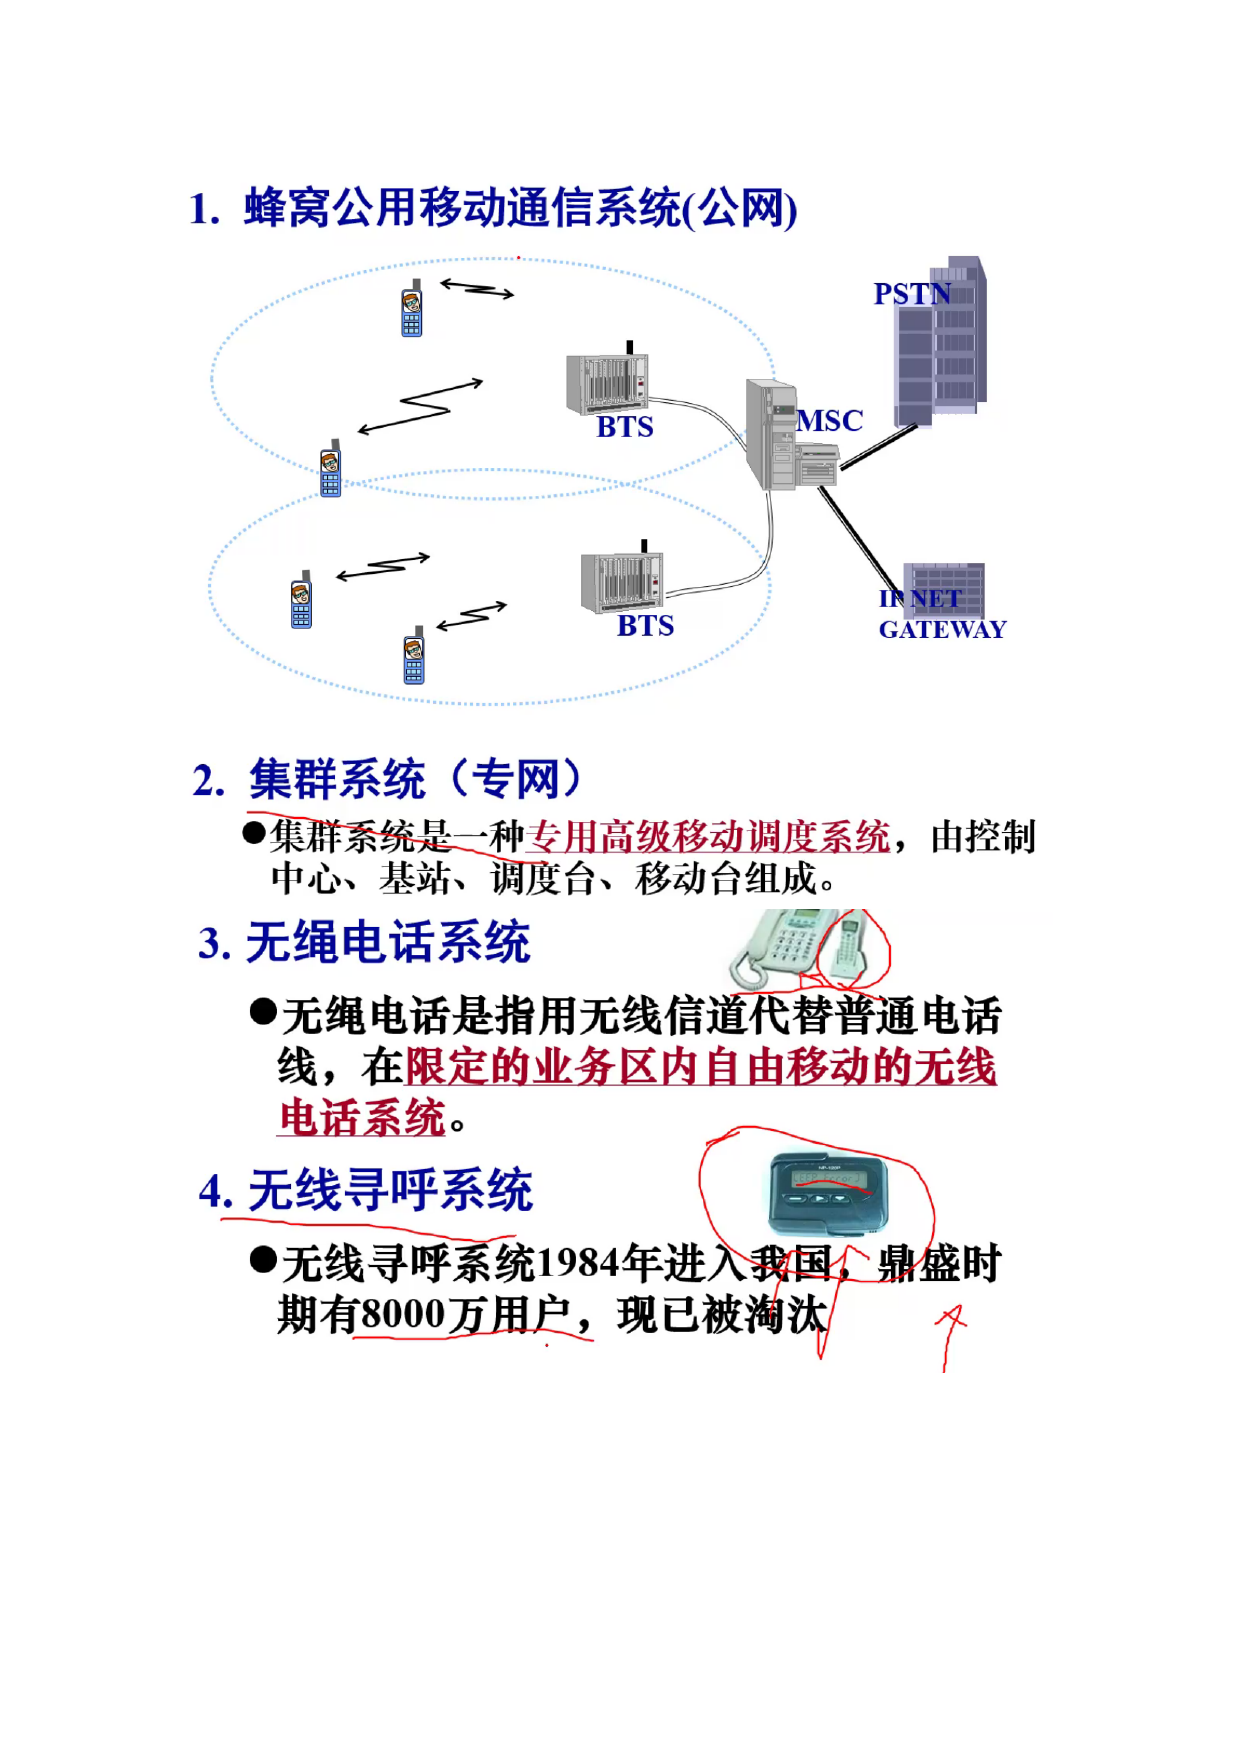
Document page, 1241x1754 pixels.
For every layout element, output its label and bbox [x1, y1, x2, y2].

picture [187, 747, 1053, 907]
picture [187, 909, 1053, 1373]
picture [187, 162, 1053, 715]
